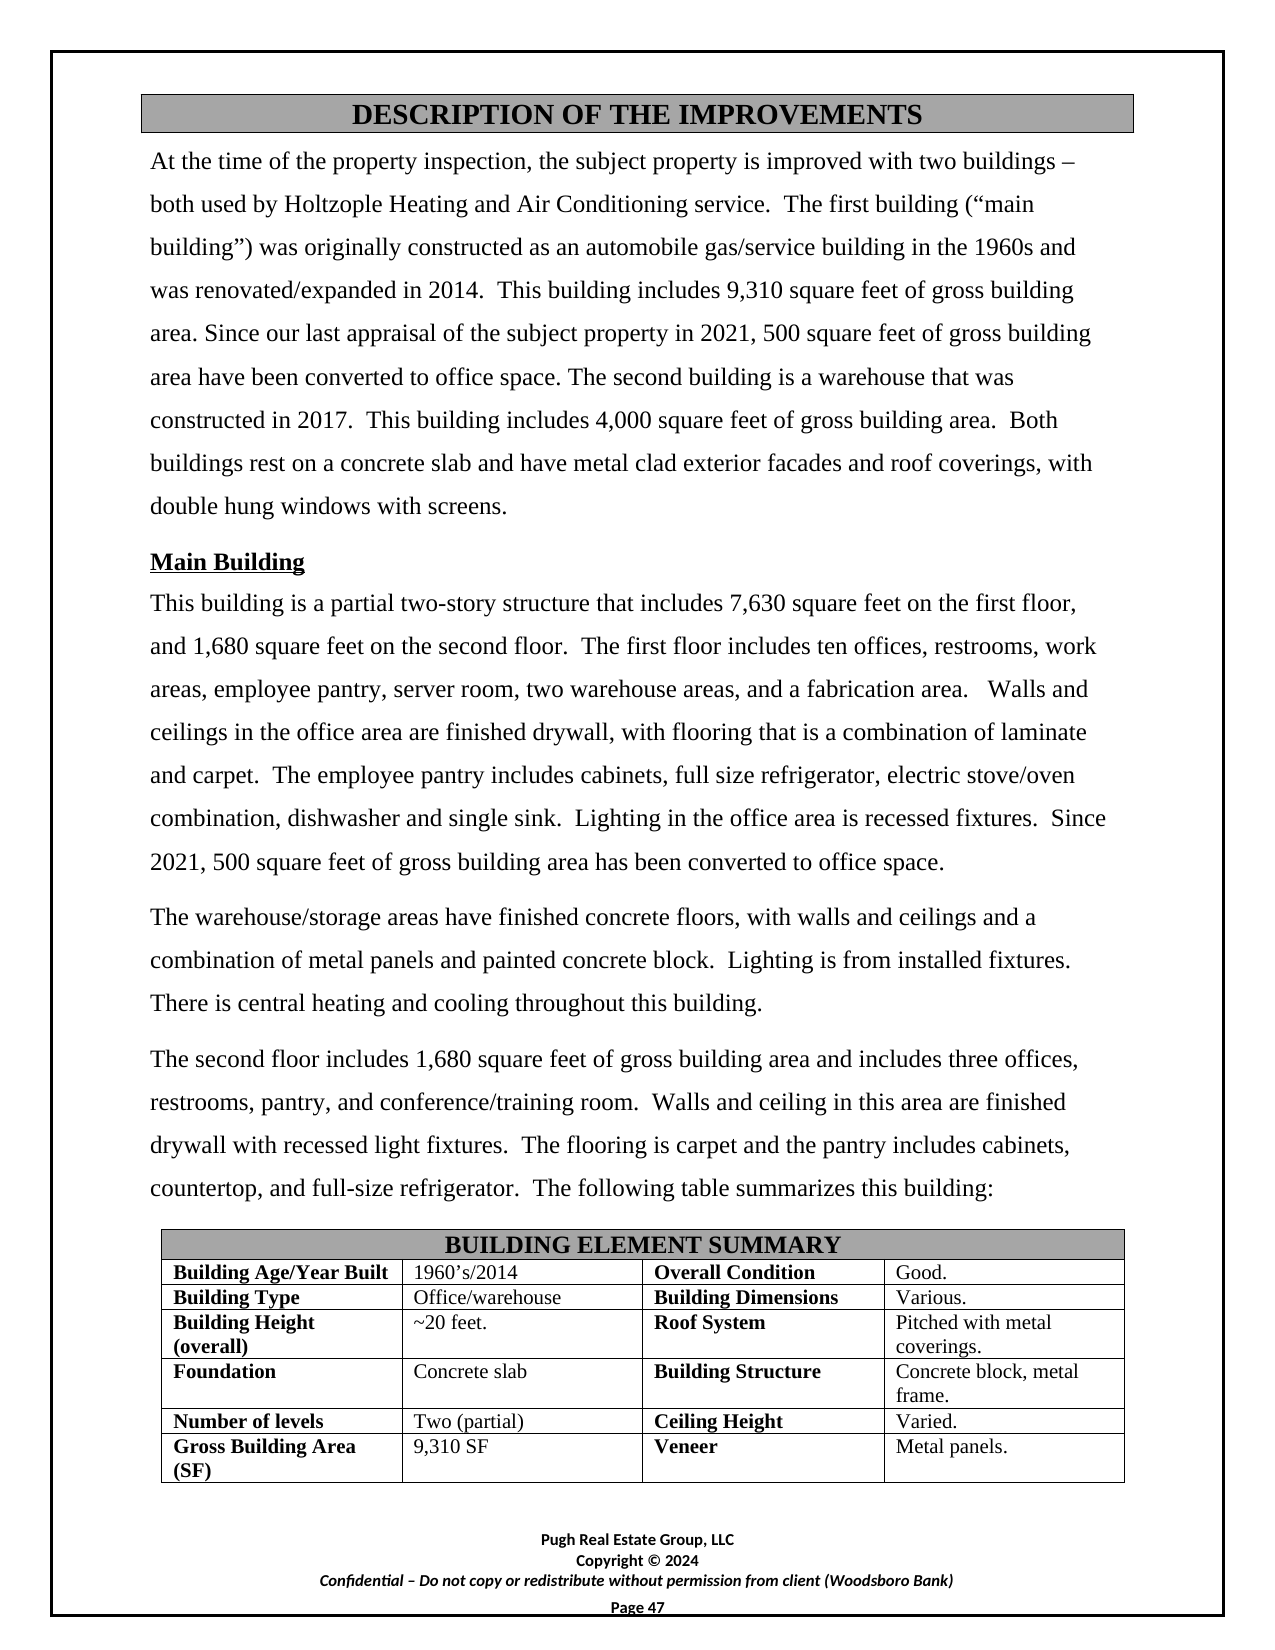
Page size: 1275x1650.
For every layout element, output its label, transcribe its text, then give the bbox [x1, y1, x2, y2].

table_cell Number of levels [162, 1409, 402, 1433]
text At the time of the property inspection, the subject property is improved with two buildings – both used by Holtzople Heating and Air Conditioning service. The first building (“main building”) was originally constructed as an automobile gas/service building in the 1960s and was renovated/expanded in 2014. This building includes 9,310 square feet of gross building area. Since our last appraisal of the subject property in 2021, 500 square feet of gross building area have been converted to office space. The second building is a warehouse that was constructed in 2017. This building includes 4,000 square feet of gross building area. Both buildings rest on a concrete slab and have metal clad exterior facades and roof coverings, with double hung windows with screens. [150, 146, 1117, 520]
table_cell Roof System [643, 1310, 884, 1358]
table_cell Veneer [643, 1434, 884, 1482]
table_cell Building Dimensions [643, 1285, 884, 1309]
text DESCRIPTION OF THE IMPROVEMENTS [142, 95, 1133, 132]
table_cell Gross Building Area (SF) [162, 1434, 402, 1482]
table_cell Concrete block, metal frame. [885, 1359, 1124, 1407]
table_cell Pitched with metal coverings. [885, 1310, 1124, 1358]
text Main Building [150, 547, 1117, 575]
table_cell 1960’s/2014 [403, 1260, 642, 1284]
text The second floor includes 1,680 square feet of gross building area and includes three offices, restrooms, pantry, and conference/training room. Walls and ceiling in this area are finished drywall with recessed light fixtures. The flooring is carpet and the pantry includes cabinets, countertop, and full-size refrigerator. The following table summarizes this building: [150, 1044, 1117, 1202]
table_cell ~20 feet. [403, 1310, 642, 1358]
table_cell Building Structure [643, 1359, 884, 1407]
table_cell Office/warehouse [403, 1285, 642, 1309]
table_cell Building Age/Year Built [162, 1260, 402, 1284]
table_cell Concrete slab [403, 1359, 642, 1407]
table_cell Good. [885, 1260, 1124, 1284]
table_cell Metal panels. [885, 1434, 1124, 1482]
table_cell Ceiling Height [643, 1409, 884, 1433]
table_cell Various. [885, 1285, 1124, 1309]
table_cell Foundation [162, 1359, 402, 1407]
text The warehouse/storage areas have finished concrete floors, with walls and ceilings and a combination of metal panels and painted concrete block. Lighting is from installed fixtures. There is central heating and cooling throughout this building. [150, 902, 1117, 1017]
table_cell 9,310 SF [403, 1434, 642, 1482]
table_cell Varied. [885, 1409, 1124, 1433]
table_cell Building Type [162, 1285, 402, 1309]
text This building is a partial two-story structure that includes 7,630 square feet on the first floor, and 1,680 square feet on the second floor. The first floor includes ten offices, restrooms, work areas, employee pantry, server room, two warehouse areas, and a fabrication area. Walls and ceilings in the office area are finished drywall, with flooring that is a combination of laminate and carpet. The employee pantry includes cabinets, full size refrigerator, electric stove/oven combination, dishwasher and single sink. Lighting in the office area is recessed fixtures. Since 2021, 500 square feet of gross building area has been converted to office space. [150, 588, 1117, 875]
table_cell Two (partial) [403, 1409, 642, 1433]
table_cell Overall Condition [643, 1260, 884, 1284]
table_header BUILDING ELEMENT SUMMARY [162, 1230, 1124, 1259]
table_cell Building Height (overall) [162, 1310, 402, 1358]
